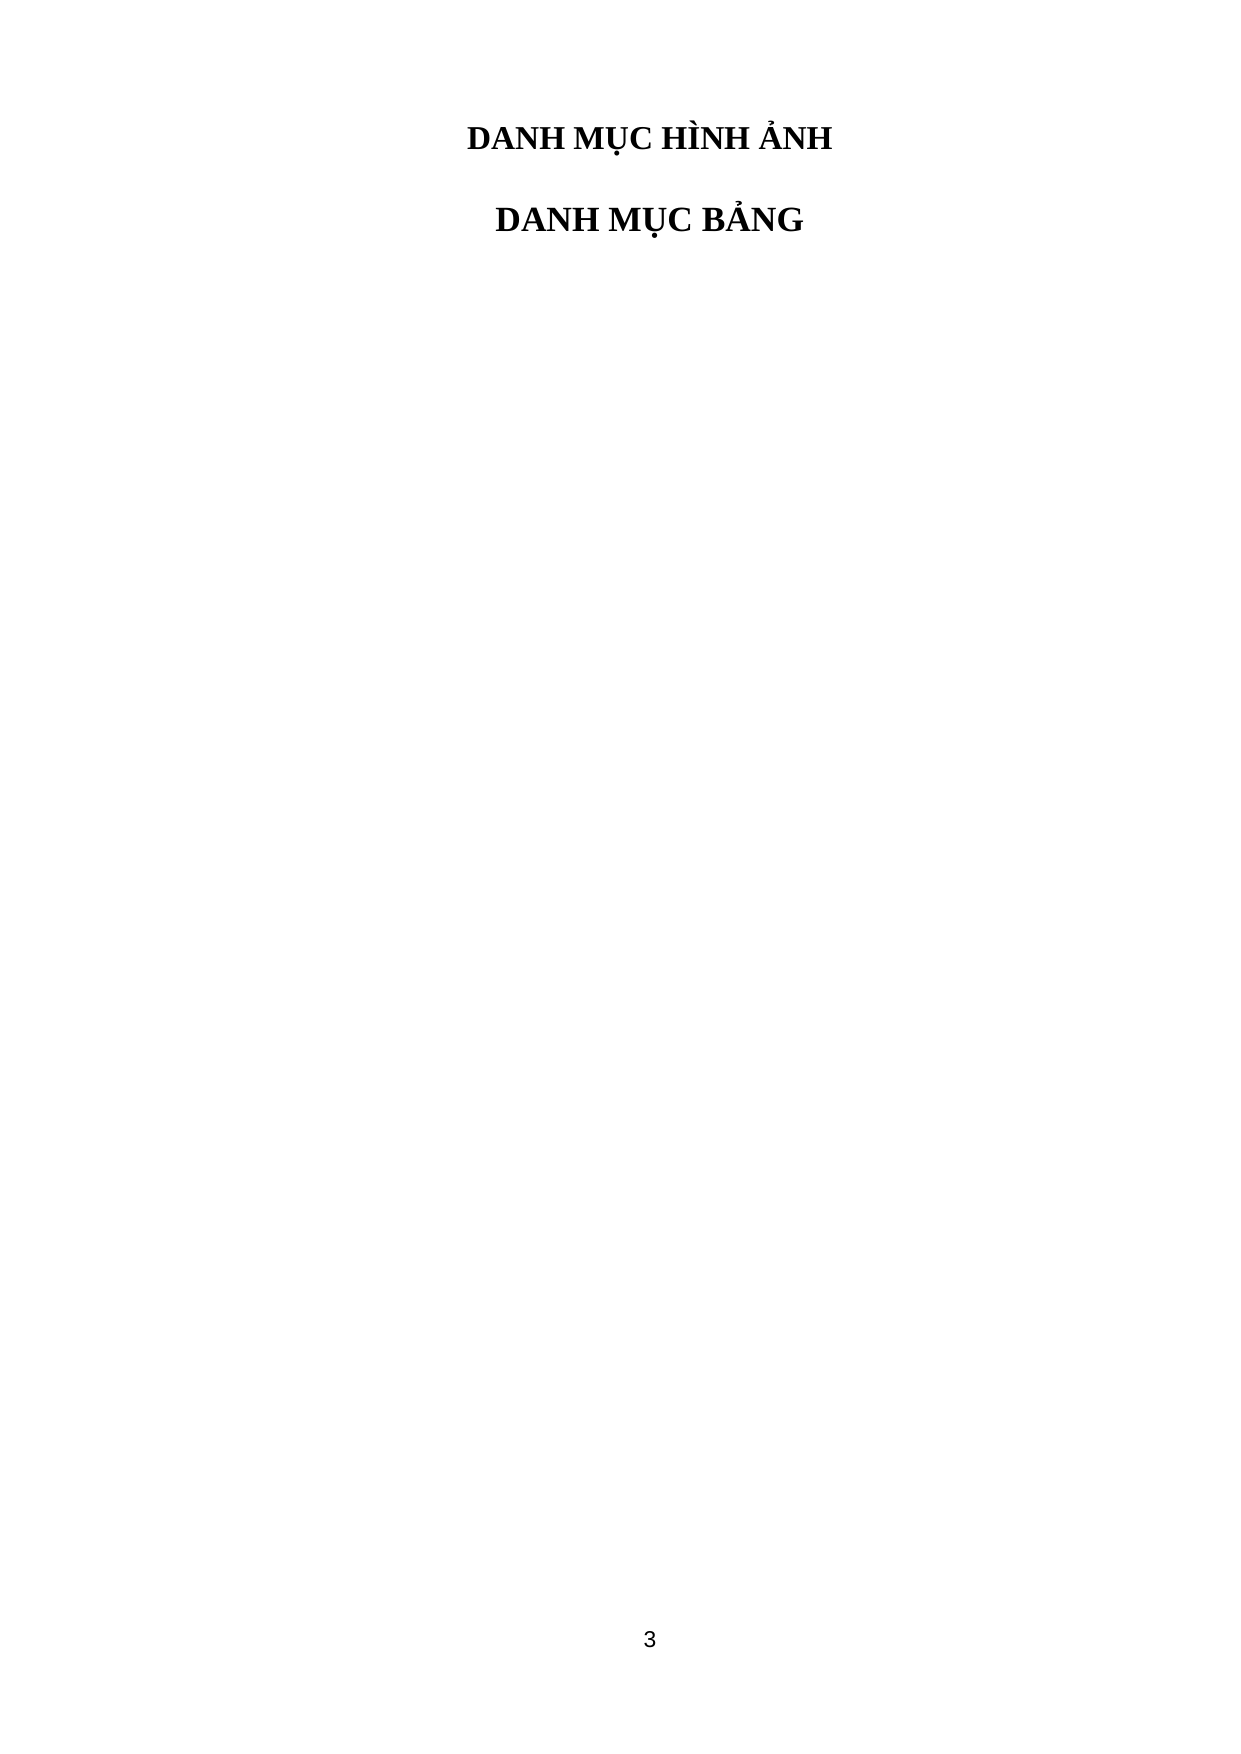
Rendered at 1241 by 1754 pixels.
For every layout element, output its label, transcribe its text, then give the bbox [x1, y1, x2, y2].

subtitle DANH MỤC HÌNH ẢNH [177, 118, 1122, 156]
subtitle DANH MỤC BẢNG [177, 198, 1122, 239]
